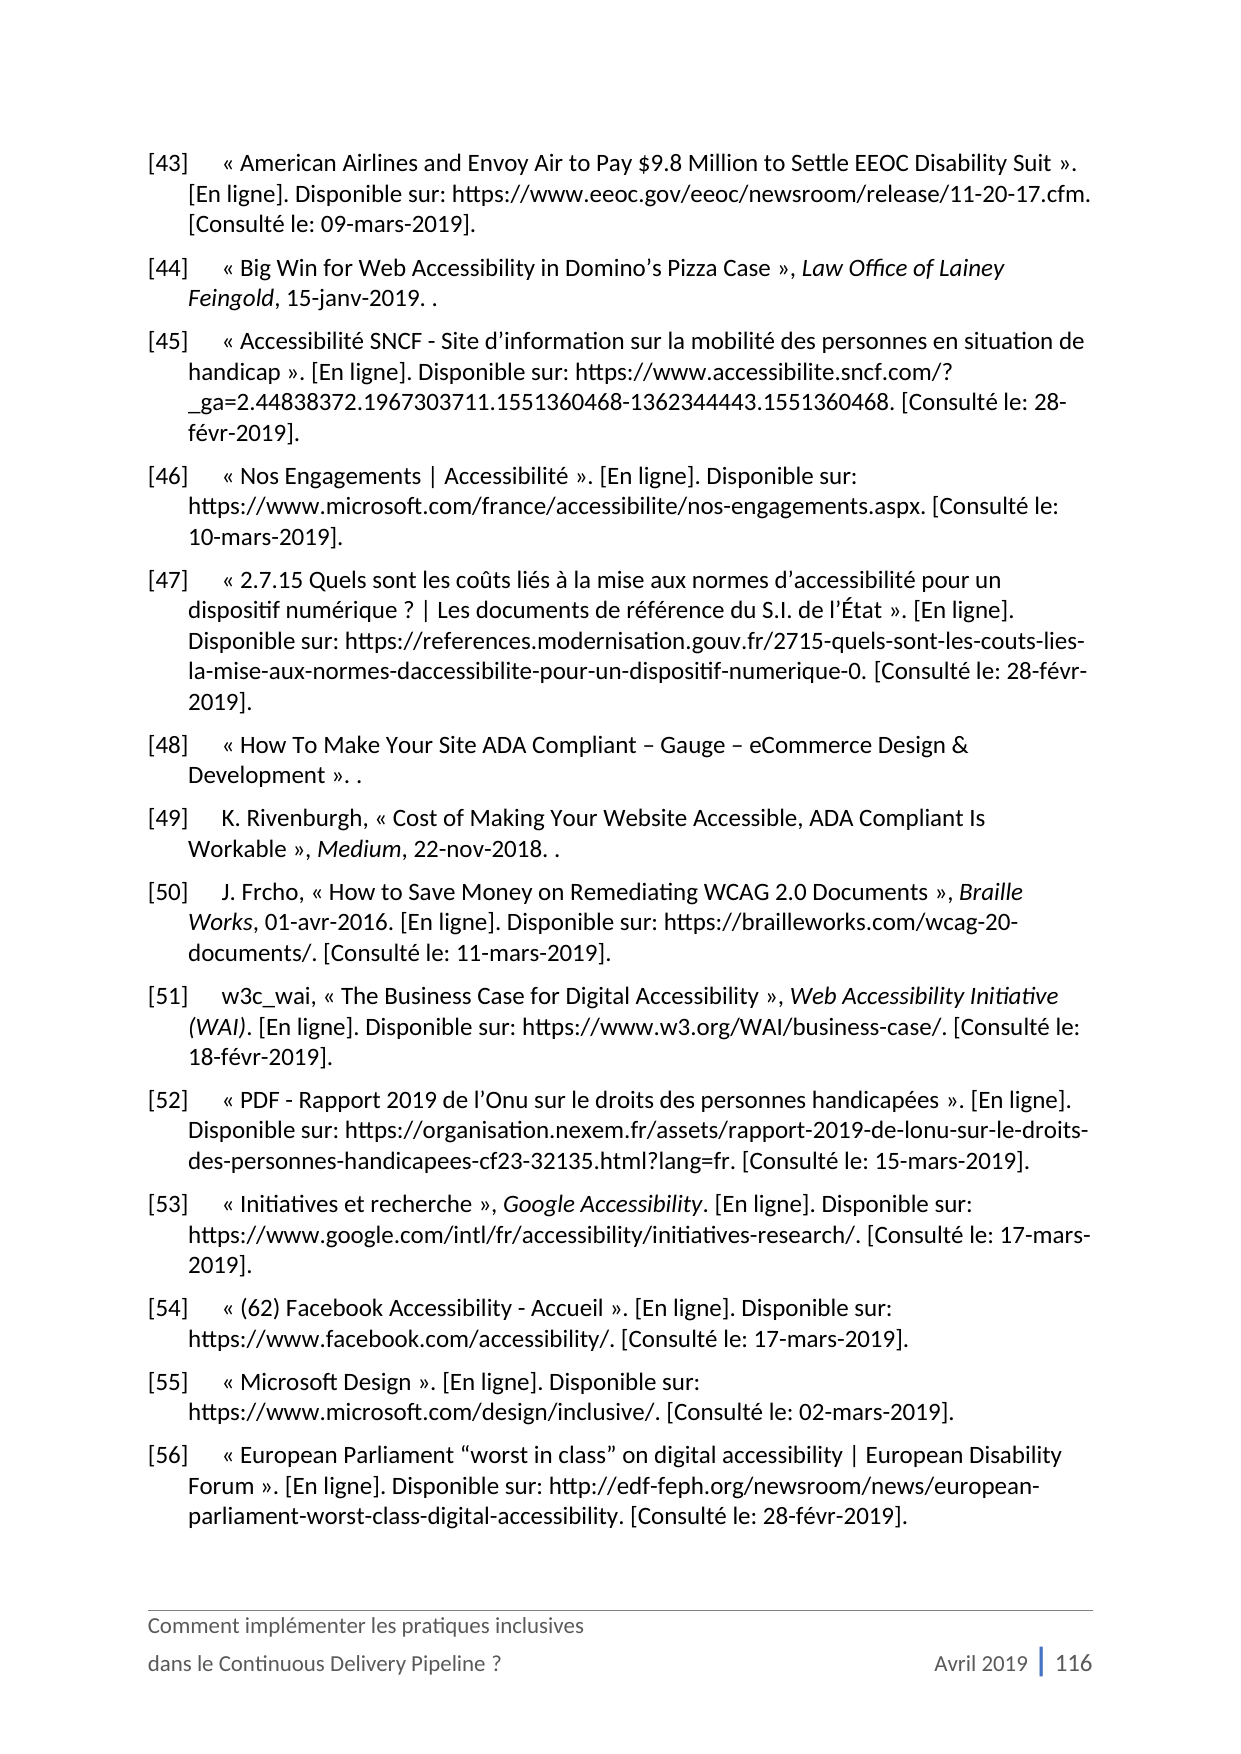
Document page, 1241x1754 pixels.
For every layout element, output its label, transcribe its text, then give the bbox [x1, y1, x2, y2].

text [51] w3c_wai, « The Business Case for Digital Accessibility », Web Accessibility Initiative (WAI). [En ligne]. Disponible sur: https://www.w3.org/WAI/business-case/. [Consulté le: 18-févr-2019]. [148, 980, 1093, 1072]
text [46] « Nos Engagements | Accessibilité ». [En ligne]. Disponible sur: https://www.microsoft.com/france/accessibilite/nos-engagements.aspx. [Consulté le: 10-mars-2019]. [148, 460, 1093, 551]
text [55] « Microsoft Design ». [En ligne]. Disponible sur: https://www.microsoft.com/design/inclusive/. [Consulté le: 02-mars-2019]. [148, 1366, 1093, 1427]
text [45] « Accessibilité SNCF - Site d’information sur la mobilité des personnes en situation de handicap ». [En ligne]. Disponible sur: https://www.accessibilite.sncf.com/?_ga=2.44838372.1967303711.1551360468-1362344443.1551360468. [Consulté le: 28-févr-2019]. [148, 325, 1093, 447]
text [47] « 2.7.15 Quels sont les coûts liés à la mise aux normes d’accessibilité pour un dispositif numérique ? | Les documents de référence du S.I. de l’État ». [En ligne]. Disponible sur: https://references.modernisation.gouv.fr/2715-quels-sont-les-couts-lies-la-mise-aux-normes-daccessibilite-pour-un-dispositif-numerique-0. [Consulté le: 28-févr-2019]. [148, 564, 1093, 716]
text [52] « PDF - Rapport 2019 de l’Onu sur le droits des personnes handicapées ». [En ligne]. Disponible sur: https://organisation.nexem.fr/assets/rapport-2019-de-lonu-sur-le-droits-des-personnes-handicapees-cf23-32135.html?lang=fr. [Consulté le: 15-mars-2019]. [148, 1084, 1093, 1176]
text [56] « European Parliament “worst in class” on digital accessibility | European Disability Forum ». [En ligne]. Disponible sur: http://edf-feph.org/newsroom/news/european-parliament-worst-class-digital-accessibility. [Consulté le: 28-févr-2019]. [148, 1439, 1093, 1531]
text [44] « Big Win for Web Accessibility in Domino’s Pizza Case », Law Office of Lainey Feingold, 15-janv-2019. . [148, 252, 1093, 313]
text [48] « How To Make Your Site ADA Compliant – Gauge – eCommerce Design & Development ». . [148, 729, 1093, 790]
text [50] J. Frcho, « How to Save Money on Remediating WCAG 2.0 Documents », Braille Works, 01-avr-2016. [En ligne]. Disponible sur: https://brailleworks.com/wcag-20-documents/. [Consulté le: 11-mars-2019]. [148, 876, 1093, 968]
text [43] « American Airlines and Envoy Air to Pay $9.8 Million to Settle EEOC Disability Suit ». [En ligne]. Disponible sur: https://www.eeoc.gov/eeoc/newsroom/release/11-20-17.cfm. [Consulté le: 09-mars-2019]. [148, 148, 1093, 239]
text [54] « (62) Facebook Accessibility - Accueil ». [En ligne]. Disponible sur: https://www.facebook.com/accessibility/. [Consulté le: 17-mars-2019]. [148, 1292, 1093, 1353]
text [53] « Initiatives et recherche », Google Accessibility. [En ligne]. Disponible sur: https://www.google.com/intl/fr/accessibility/initiatives-research/. [Consulté le: 17-mars-2019]. [148, 1188, 1093, 1280]
text [49] K. Rivenburgh, « Cost of Making Your Website Accessible, ADA Compliant Is Workable », Medium, 22-nov-2018. . [148, 802, 1093, 863]
